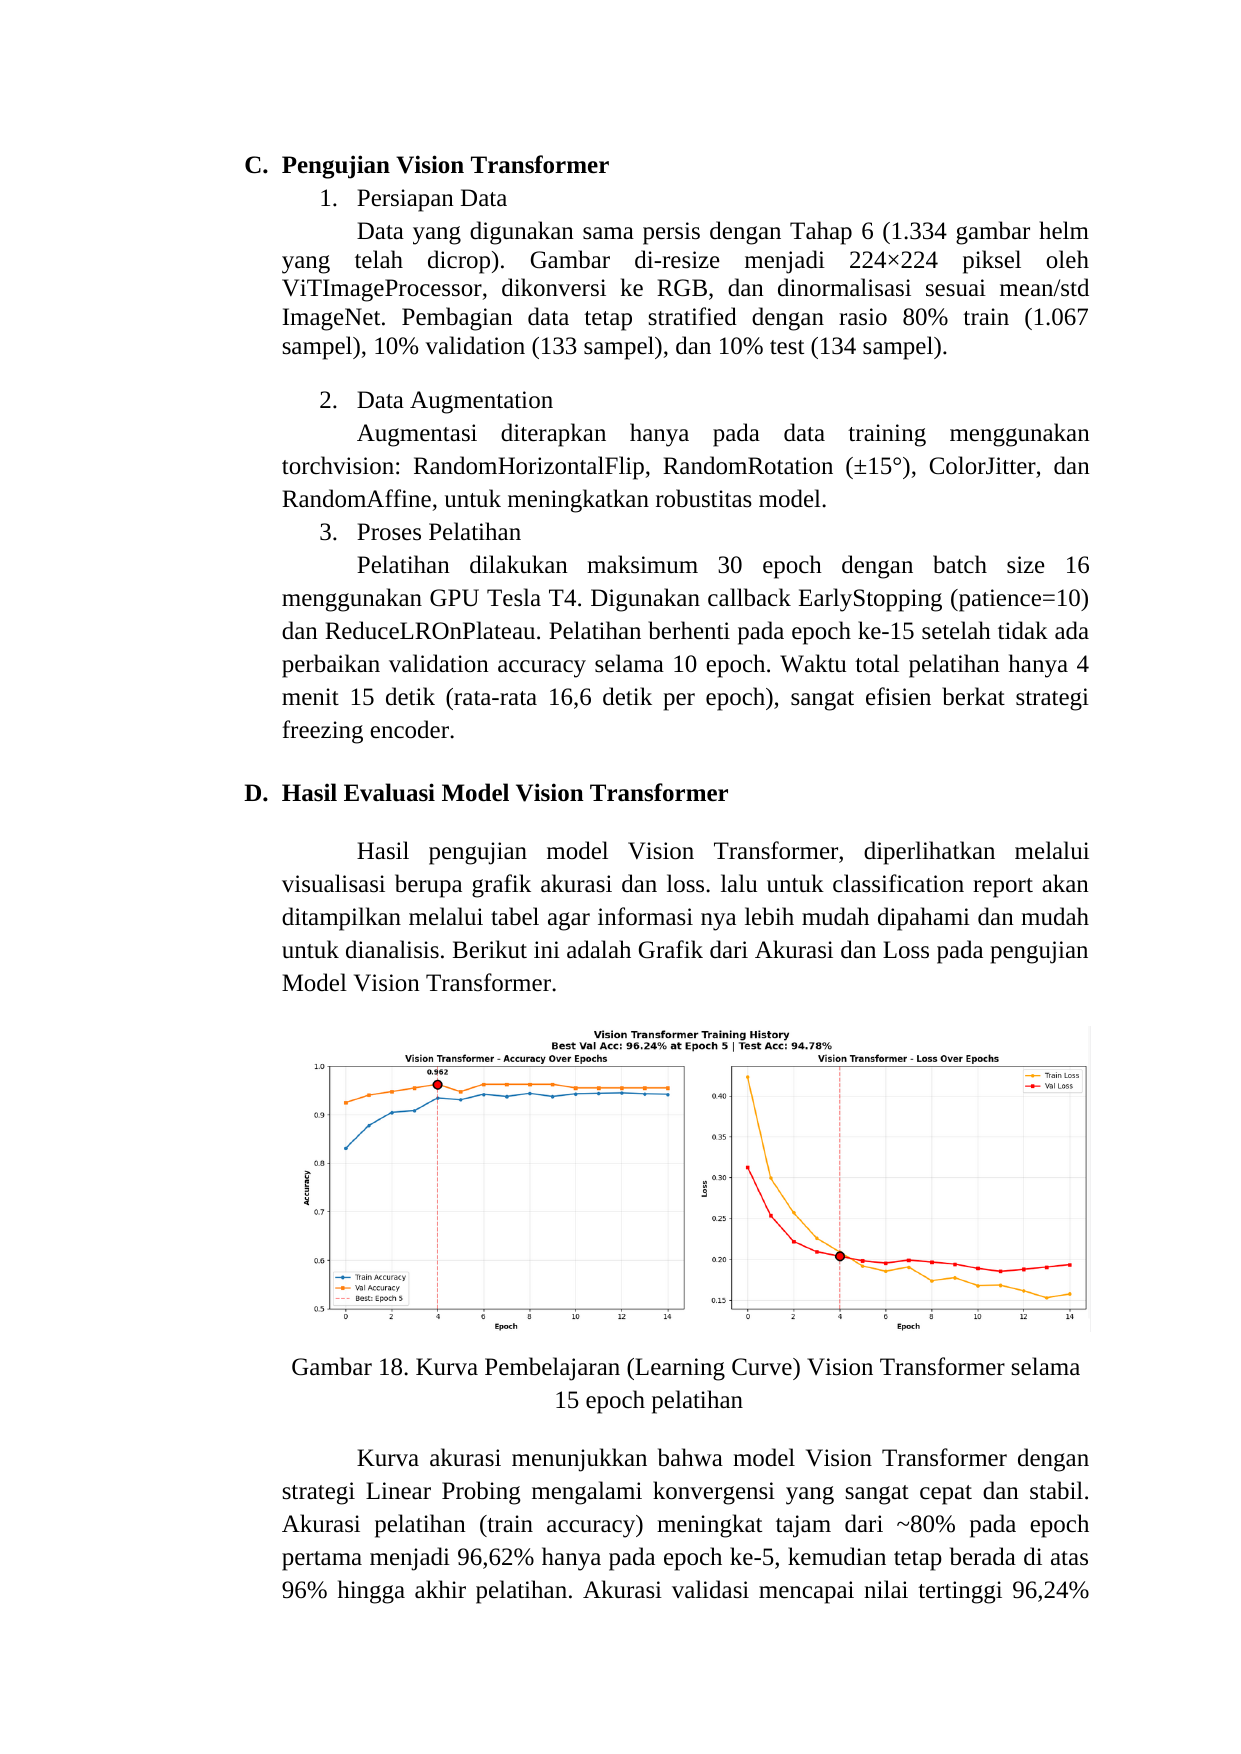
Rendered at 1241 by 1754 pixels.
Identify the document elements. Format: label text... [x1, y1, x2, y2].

list Proses Pelatihan [319, 517, 1090, 546]
text Gambar 18. Kurva Pembelajaran (Learning Curve) Vision Transformer selama 15 epoch pelatihan [207, 1352, 1090, 1414]
text Hasil pengujian model Vision Transformer, diperlihatkan melalui visualisasi berupa grafik akurasi dan loss. lalu untuk classification report akan ditampilkan melalui tabel agar informasi nya lebih mudah dipahami dan mudah untuk dianalisis. Berikut ini adalah Grafik dari Akurasi dan Loss pada pengujian Model Vision Transformer. [282, 836, 1090, 997]
text Pelatihan dilakukan maksimum 30 epoch dengan batch size 16 menggunakan GPU Tesla T4. Digunakan callback EarlyStopping (patience=10) dan ReduceLROnPlateau. Pelatihan berhenti pada epoch ke-15 setelah tidak ada perbaikan validation accuracy selama 10 epoch. Waktu total pelatihan hanya 4 menit 15 detik (rata-rata 16,6 detik per epoch), sangat efisien berkat strategi freezing encoder. [282, 550, 1090, 744]
subtitle Pengujian Vision Transformer [244, 150, 1090, 179]
text Data yang digunakan sama persis dengan Tahap 6 (1.334 gambar helm yang telah dicrop). Gambar di-resize menjadi 224×224 piksel oleh ViTImageProcessor, dikonversi ke RGB, dan dinormalisasi sesuai mean/std ImageNet. Pembagian data tetap stratified dengan rasio 80% train (1.067 sampel), 10% validation (133 sampel), dan 10% test (134 sampel). [282, 216, 1090, 360]
list Data Augmentation [319, 385, 1090, 413]
picture [298, 1026, 1091, 1332]
list Persiapan Data [319, 183, 1090, 212]
text Augmentasi diterapkan hanya pada data training menggunakan torchvision: RandomHorizontalFlip, RandomRotation (±15°), ColorJitter, dan RandomAffine, untuk meningkatkan robustitas model. [282, 418, 1090, 513]
subtitle Hasil Evaluasi Model Vision Transformer [244, 778, 1090, 807]
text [282, 1443, 1090, 1604]
